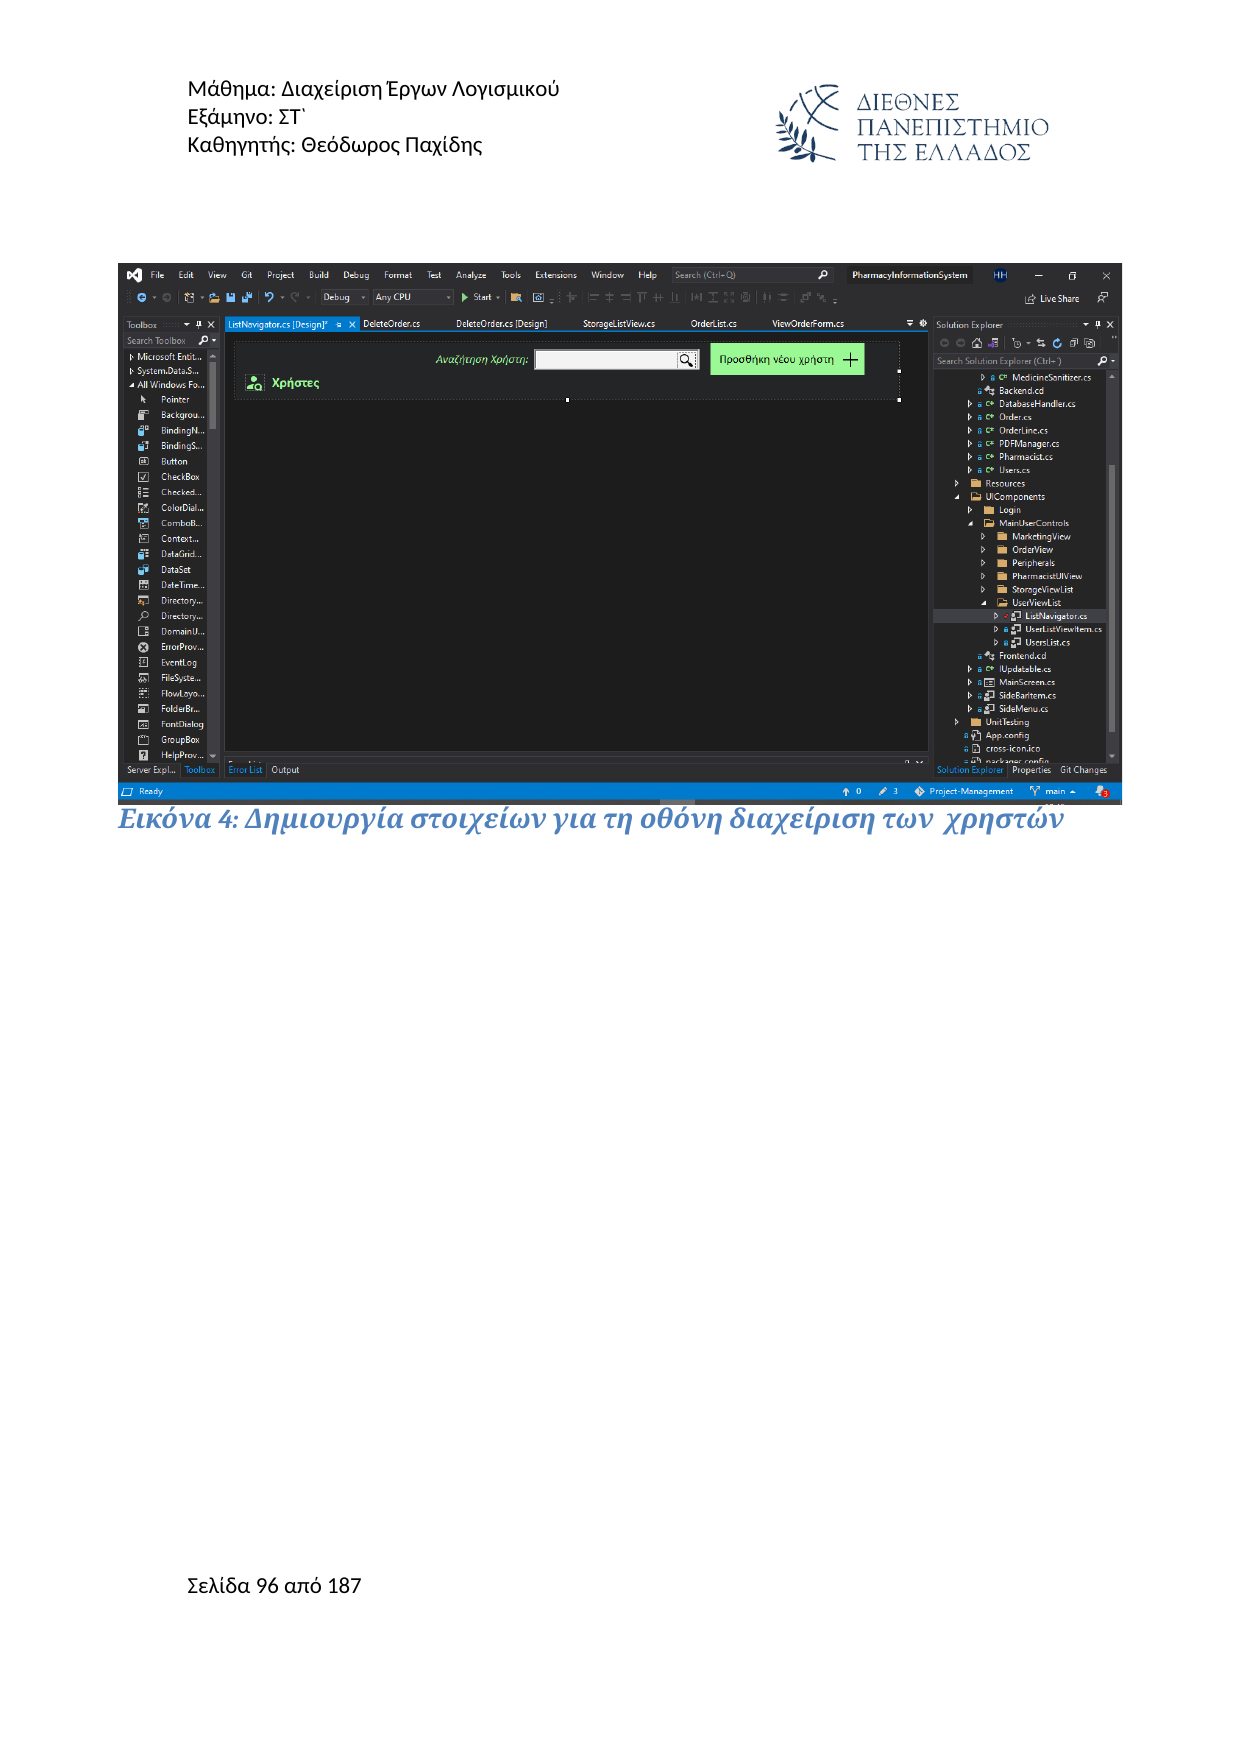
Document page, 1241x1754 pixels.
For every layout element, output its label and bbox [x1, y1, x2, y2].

picture [752, 73, 1073, 174]
picture [118, 263, 1123, 805]
